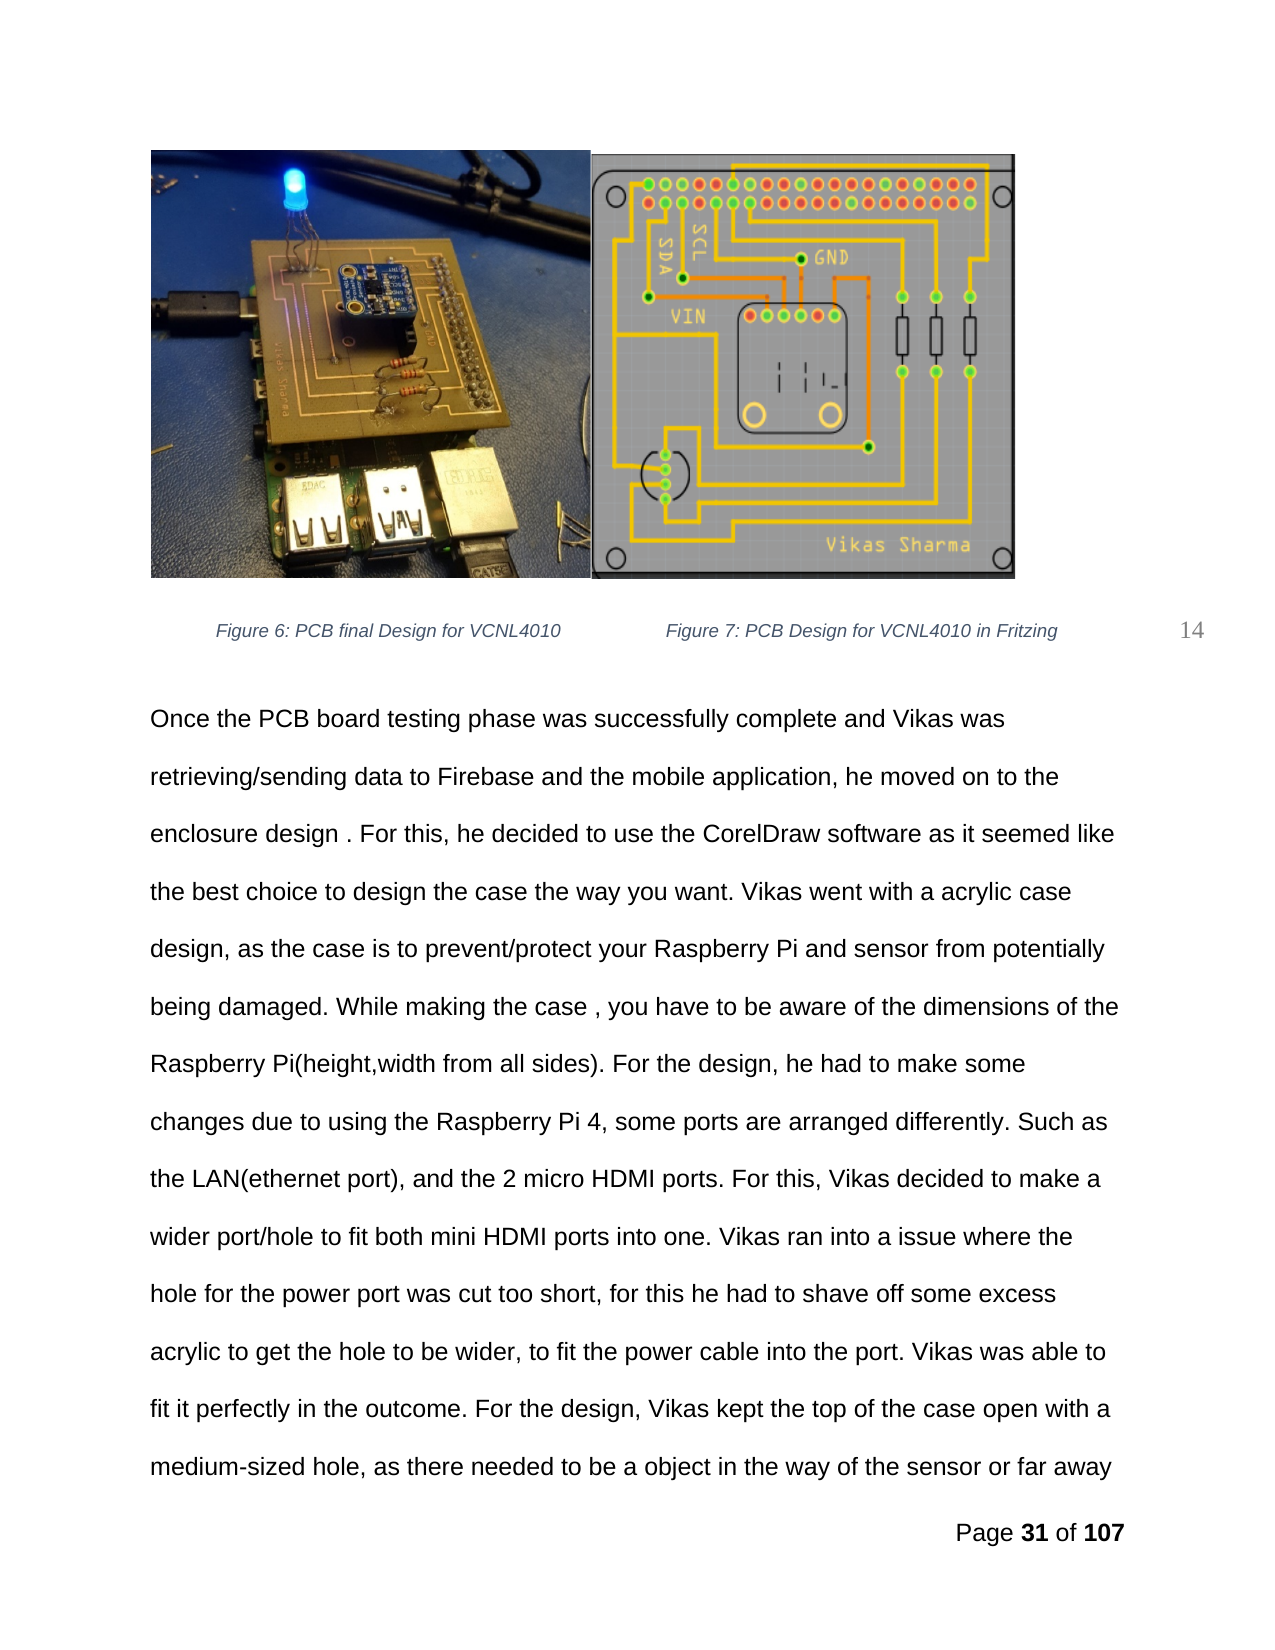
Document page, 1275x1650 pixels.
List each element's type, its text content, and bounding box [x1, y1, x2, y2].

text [150, 704, 1125, 1481]
text Figure 6: PCB final Design for VCNL4010 Figure 7: PCB Design for VCNL4010 in Fritzing [150, 619, 1125, 641]
picture [151, 150, 1016, 579]
